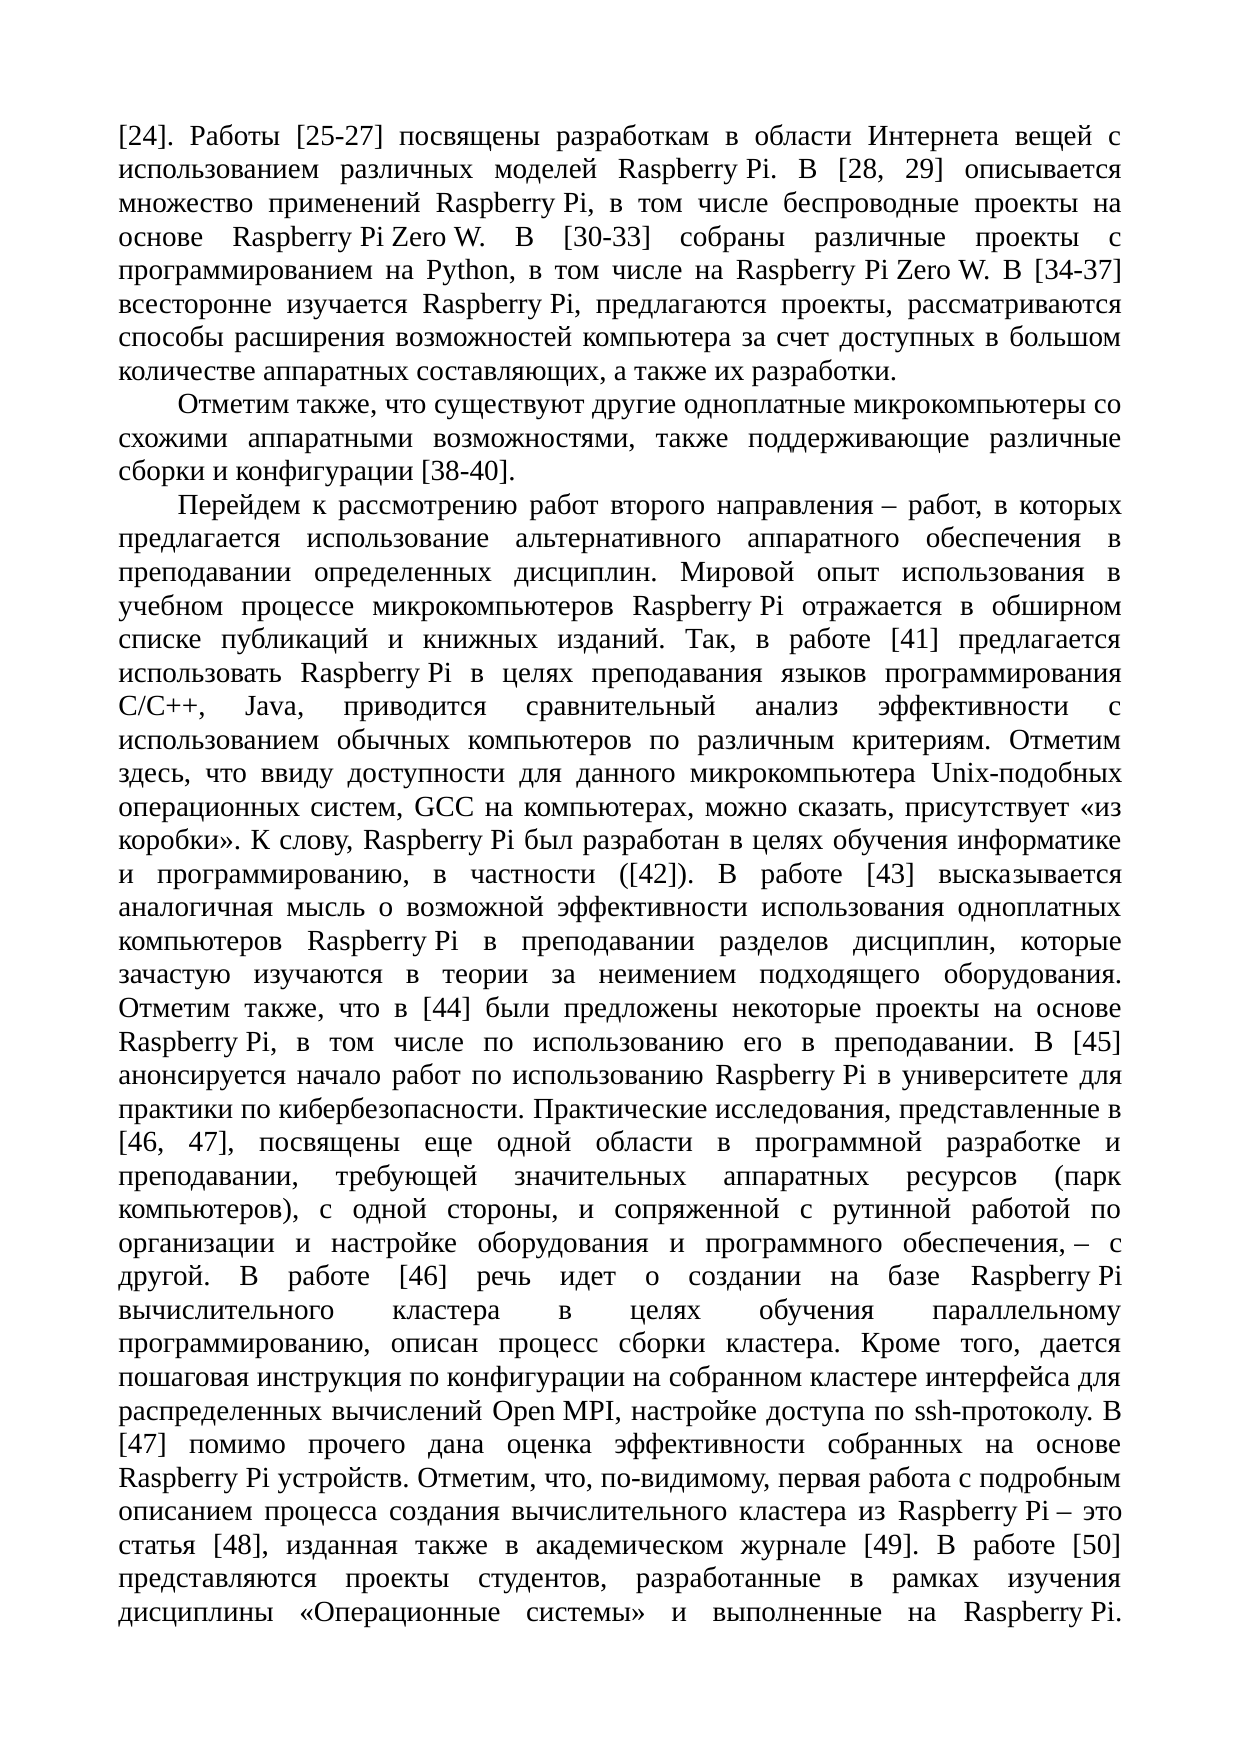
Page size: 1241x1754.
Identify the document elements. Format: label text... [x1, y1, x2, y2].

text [118, 118, 1122, 386]
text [118, 487, 1122, 1627]
text Отметим также, что существуют другие одноплатные микрокомпьютеры со схожими аппаратными возможностями, также поддерживающие различные сборки и конфигурации [38-40]. [118, 386, 1122, 487]
